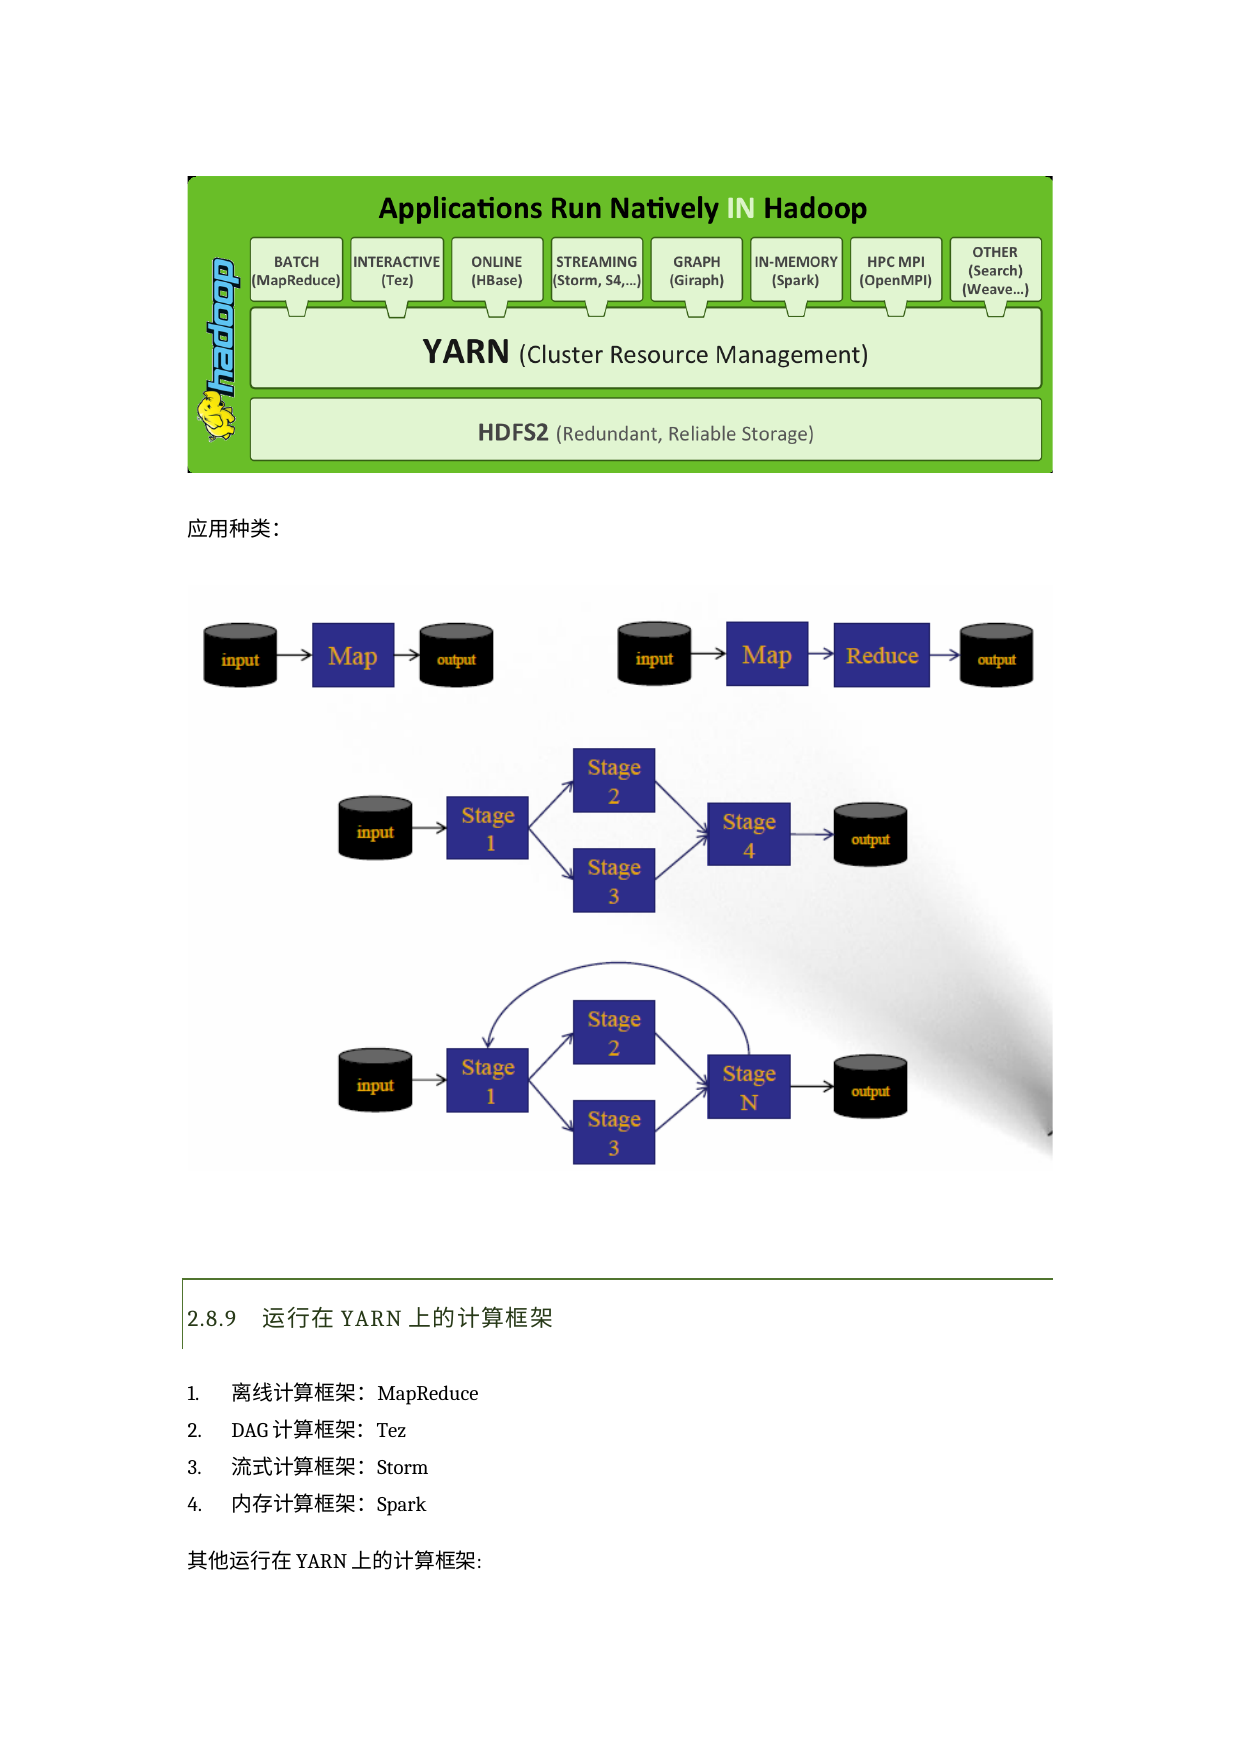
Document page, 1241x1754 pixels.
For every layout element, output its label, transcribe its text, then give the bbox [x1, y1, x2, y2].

list DAG计算框架：Tez [187, 1412, 1053, 1444]
subtitle 运行在YARN上的计算框架 [183, 1280, 1053, 1349]
list 内存计算框架：Spark [187, 1486, 1053, 1518]
text 应用种类： [187, 511, 1053, 544]
picture [187, 585, 1053, 1171]
text 其他运行在YARN上的计算框架: [187, 1543, 1053, 1576]
list 离线计算框架：MapReduce [187, 1375, 1053, 1407]
list 流式计算框架：Storm [187, 1449, 1053, 1481]
